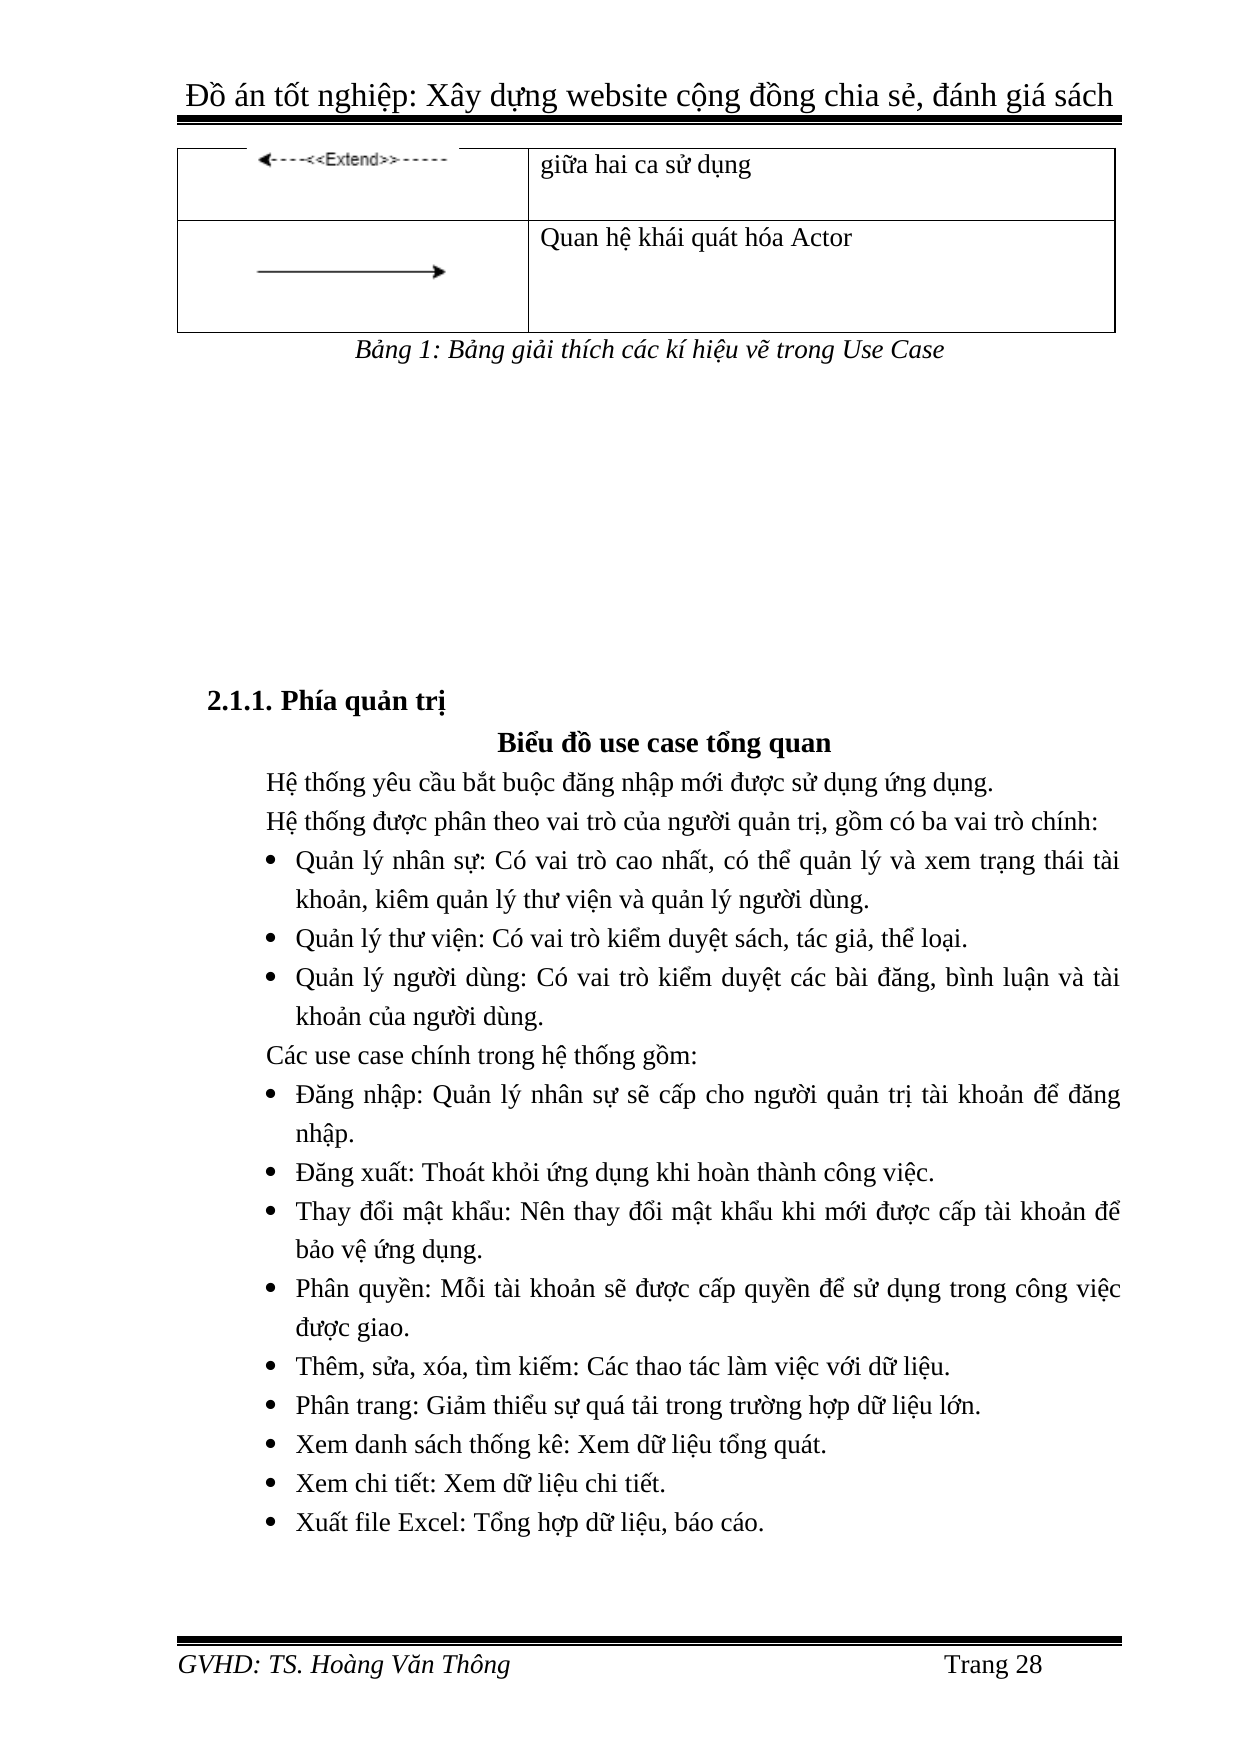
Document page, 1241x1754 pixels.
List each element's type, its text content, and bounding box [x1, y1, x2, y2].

list Quản lý nhân sự: Có vai trò cao nhất, có thể quản lý và xem trạng thái tài khoản, kiêm quản lý thư viện và quản lý người dùng. [266, 844, 1122, 914]
list Xem chi tiết: Xem dữ liệu chi tiết. [266, 1467, 1122, 1499]
list Thêm, sửa, xóa, tìm kiếm: Các thao tác làm việc với dữ liệu. [266, 1350, 1122, 1382]
list Phân quyền: Mỗi tài khoản sẽ được cấp quyền để sử dụng trong công việc được giao. [266, 1272, 1122, 1343]
list Quản lý thư viện: Có vai trò kiểm duyệt sách, tác giả, thể loại. [266, 922, 1122, 953]
text Bảng 1: Bảng giải thích các kí hiệu vẽ trong Use Case [177, 333, 1122, 364]
list Đăng nhập: Quản lý nhân sự sẽ cấp cho người quản trị tài khoản để đăng nhập. [266, 1078, 1122, 1148]
list Phía quản trị [207, 683, 1122, 716]
list Các use case chính trong hệ thống gồm: [266, 1039, 1122, 1070]
table_cell [178, 149, 528, 220]
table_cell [529, 149, 1114, 220]
table_cell [178, 221, 528, 332]
list Đăng xuất: Thoát khỏi ứng dụng khi hoàn thành công việc. [266, 1156, 1122, 1187]
list Hệ thống được phân theo vai trò của người quản trị, gồm có ba vai trò chính: [207, 805, 1122, 837]
list Xuất file Excel: Tổng hợp dữ liệu, báo cáo. [266, 1507, 1122, 1538]
list Hệ thống yêu cầu bắt buộc đăng nhập mới được sử dụng ứng dụng. [207, 767, 1122, 798]
picture [246, 148, 460, 174]
list Thay đổi mật khẩu: Nên thay đổi mật khẩu khi mới được cấp tài khoản để bảo vệ ứng dụng. [266, 1195, 1122, 1265]
table_cell Quan hệ khái quát hóa Actor [529, 221, 1114, 332]
list Xem danh sách thống kê: Xem dữ liệu tổng quát. [266, 1428, 1122, 1460]
list Phân trang: Giảm thiểu sự quá tải trong trường hợp dữ liệu lớn. [266, 1389, 1122, 1421]
picture [246, 260, 460, 286]
list Quản lý người dùng: Có vai trò kiểm duyệt các bài đăng, bình luận và tài khoản của người dùng. [266, 961, 1122, 1031]
list Biểu đồ use case tổng quan [207, 725, 1122, 758]
